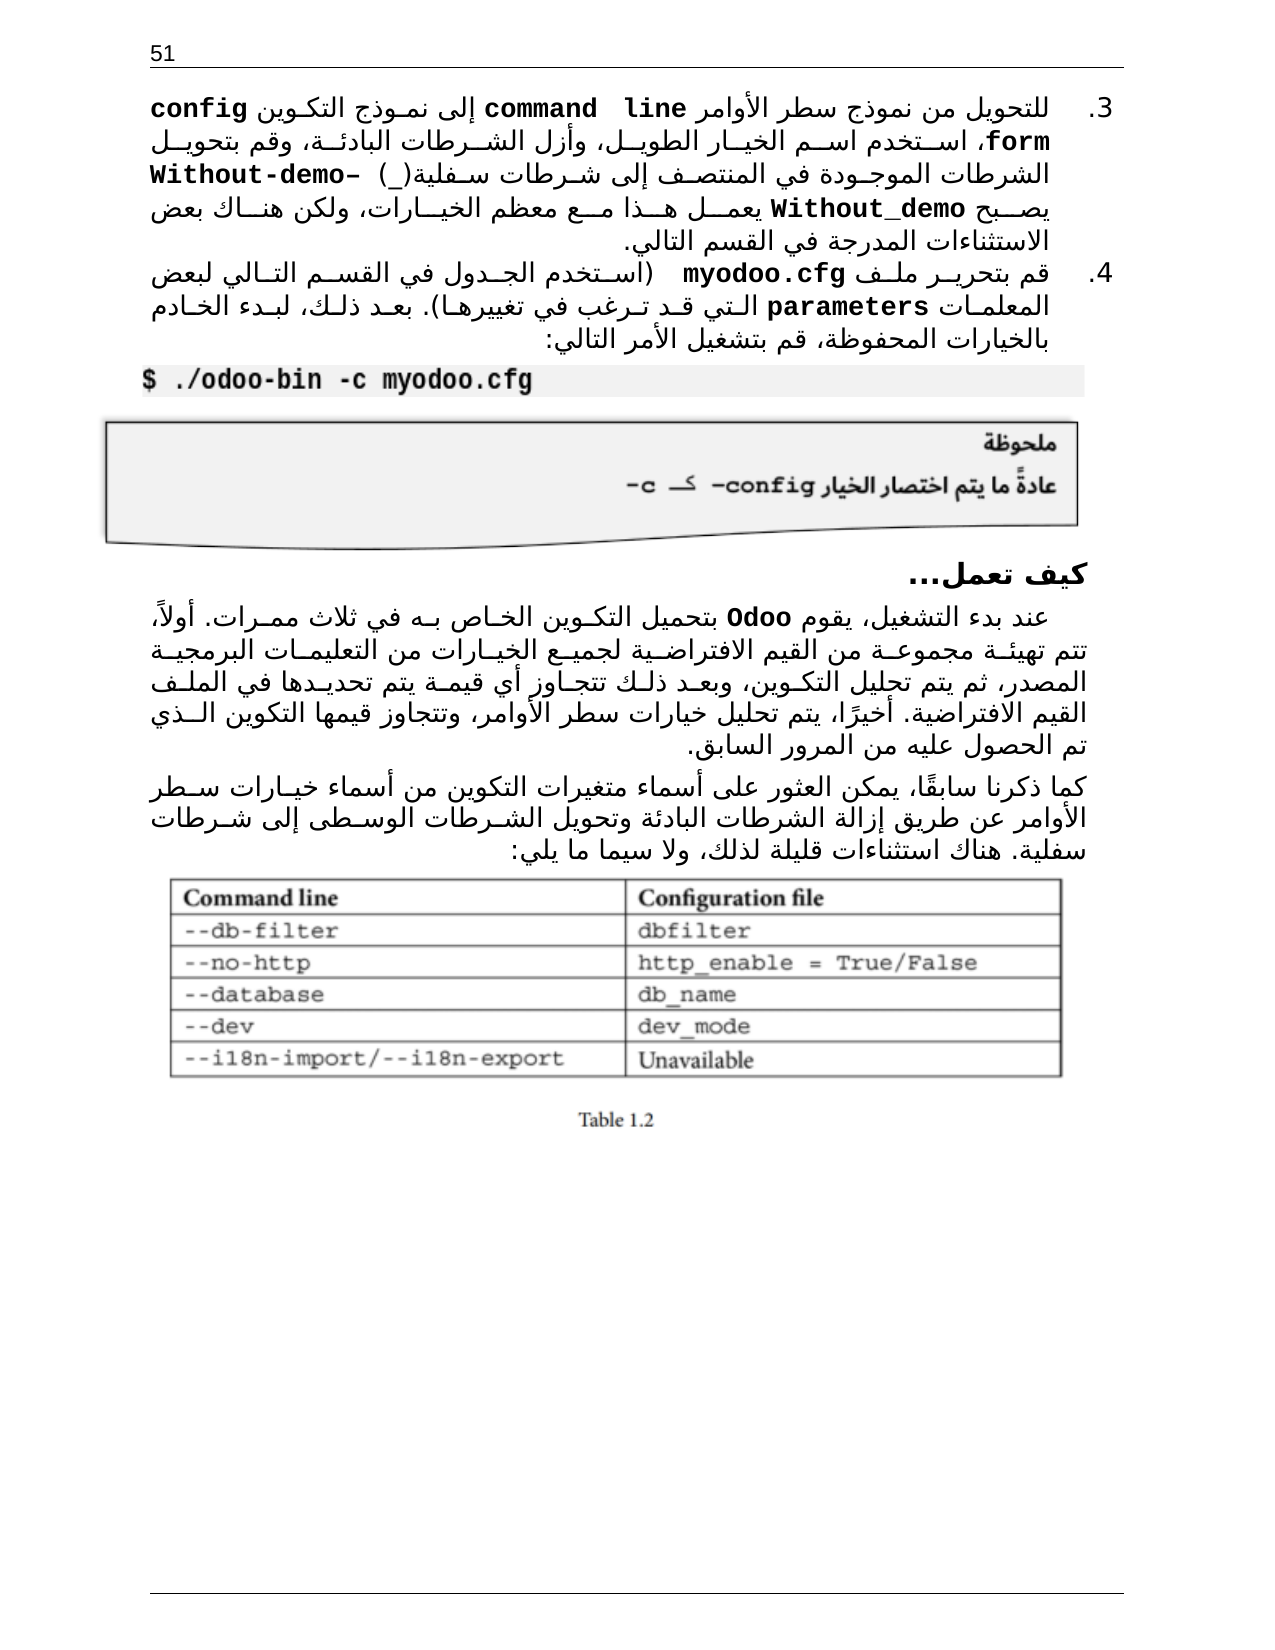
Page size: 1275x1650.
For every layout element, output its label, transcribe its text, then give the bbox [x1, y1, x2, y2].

list للتحويل من نموذج سطر الأوامر command line إلى نموذج التكوين config form، استخدم اسم الخيار الطويل، وأزل الشرطات البادئة، وقم بتحويل الشرطات الموجودة في المنتصف إلى شرطات سفلية(_) –Without-demo يصبح Without_demo يعمل هذا مع معظم الخيارات، ولكن هناك بعض الاستثناءات المدرجة في القسم التالي. [150, 92, 1087, 257]
text عند بدء التشغيل، يقوم Odoo بتحميل التكوين الخاص به في ثلاث ممرات. أولاً، تتم تهيئة مجموعة من القيم الافتراضية لجميع الخيارات من التعليمات البرمجية المصدر، ثم يتم تحليل التكوين، وبعد ذلك تتجاوز أي قيمة يتم تحديدها في الملف القيم الافتراضية. أخيرًا، يتم تحليل خيارات سطر الأوامر، وتتجاوز قيمها التكوين الذي تم الحصول عليه من المرور السابق. [150, 601, 1087, 761]
text كيف تعمل... [150, 407, 1087, 591]
text كما ذكرنا سابقًا، يمكن العثور على أسماء متغيرات التكوين من أسماء خيارات سطر الأوامر عن طريق إزالة الشرطات البادئة وتحويل الشرطات الوسطى إلى شرطات سفلية. هناك استثناءات قليلة لذلك، ولا سيما ما يلي: [150, 771, 1087, 866]
list قم بتحرير ملف myodoo.cfg (استخدم الجدول في القسم التالي لبعض المعلمات parameters التي قد ترغب في تغييرها). بعد ذلك، لبدء الخادم بالخيارات المحفوظة، قم بتشغيل الأمر التالي: [150, 257, 1087, 355]
